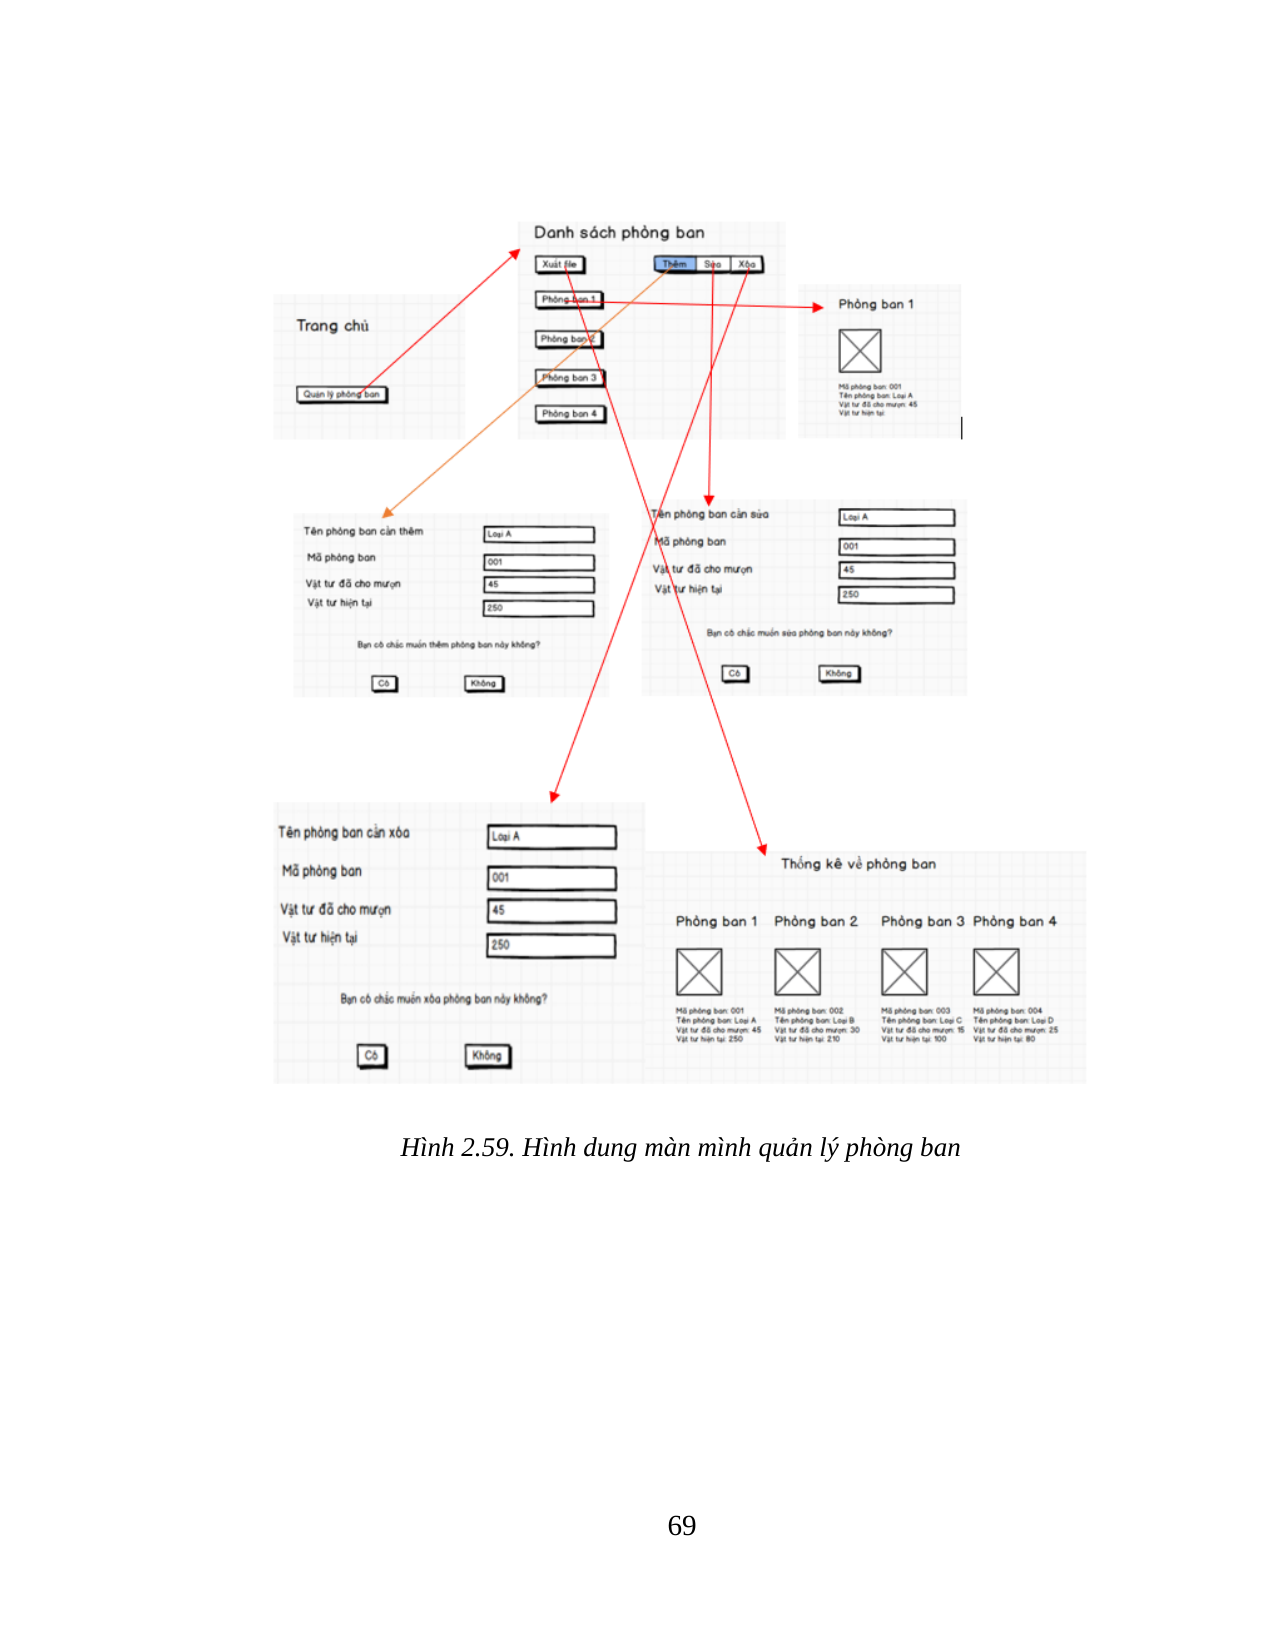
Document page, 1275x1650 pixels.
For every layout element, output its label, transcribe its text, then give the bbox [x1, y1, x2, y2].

text Hình 2.59. Hình dung màn mình quản lý phòng ban [207, 1131, 1157, 1162]
picture [206, 203, 1093, 1109]
